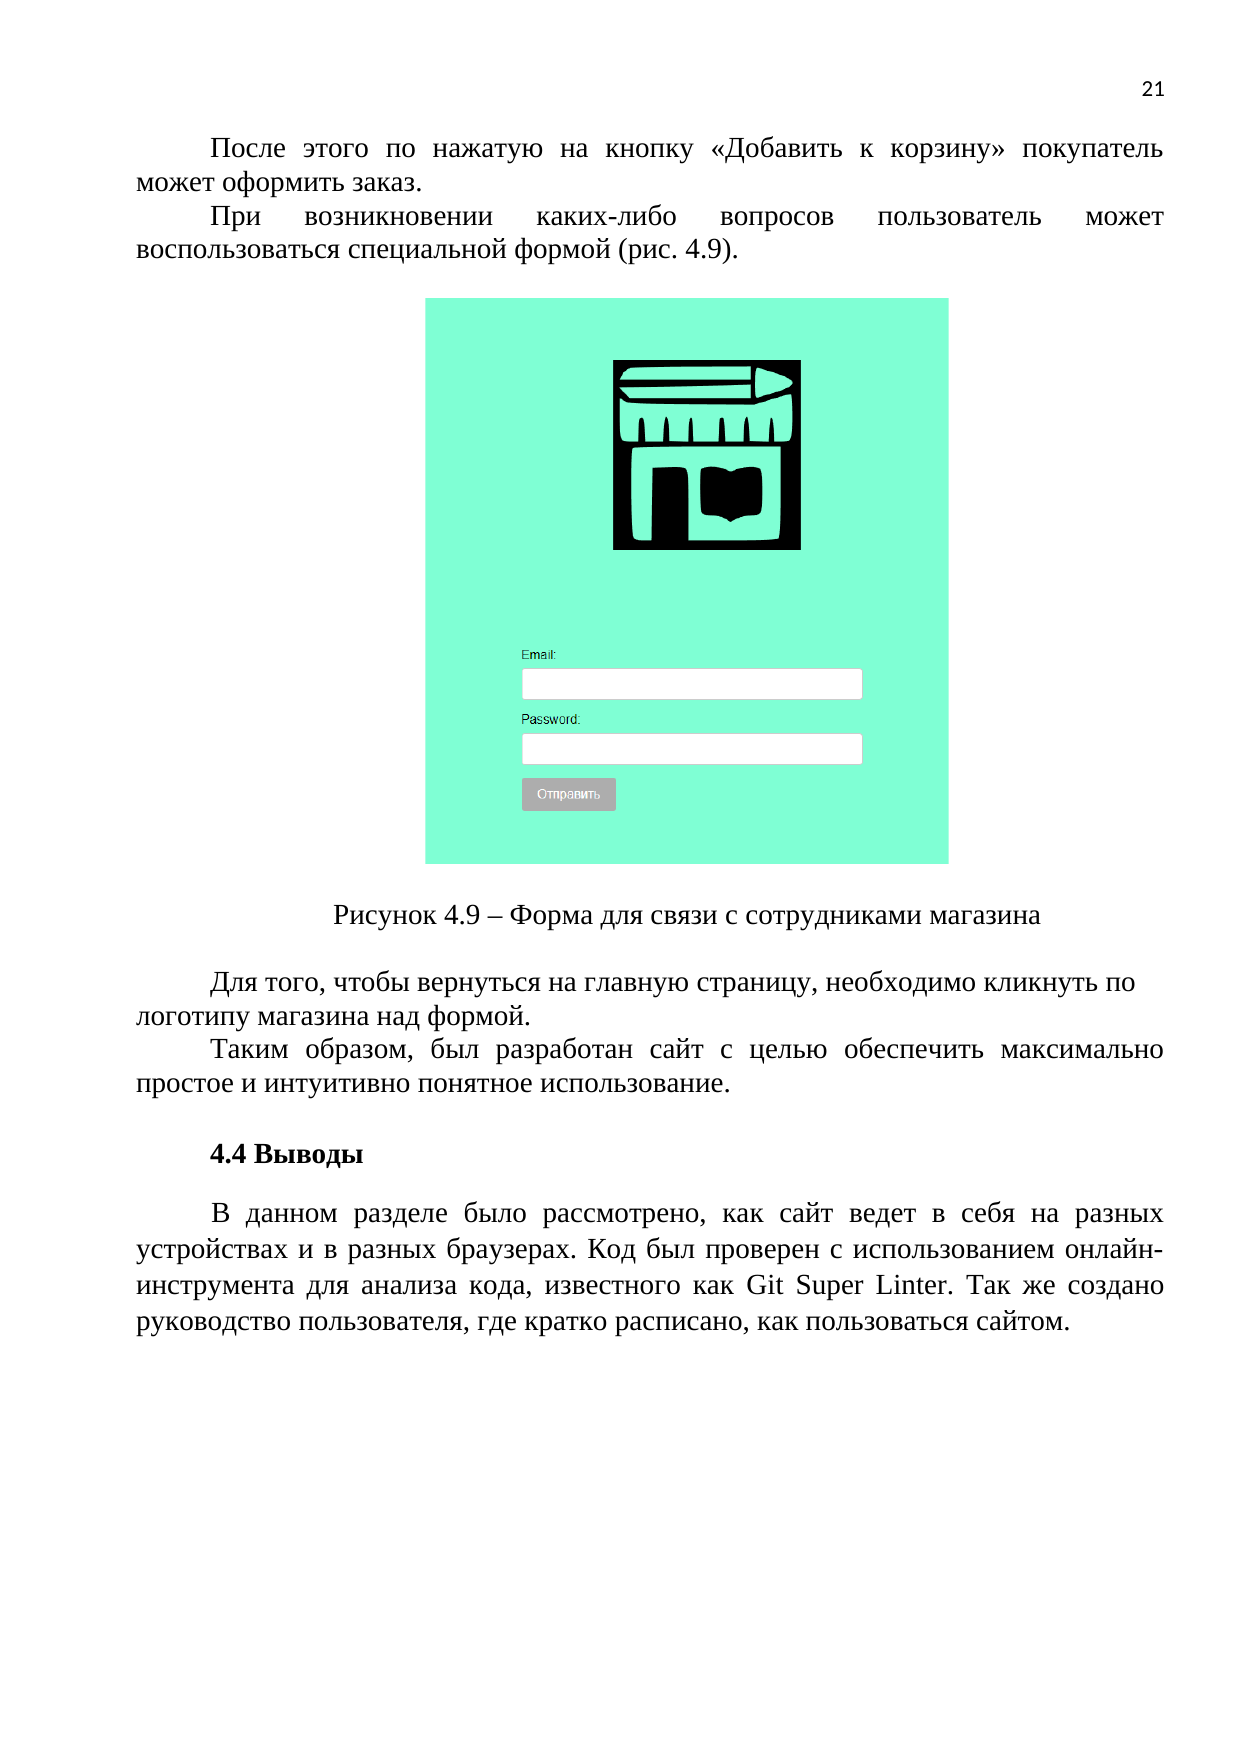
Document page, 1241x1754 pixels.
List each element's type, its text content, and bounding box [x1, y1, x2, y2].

text Таким образом, был разработан сайт с целью обеспечить максимально простое и интуитивно понятное использование. [136, 1032, 1164, 1099]
picture [425, 298, 949, 864]
text 4.4 Выводы [136, 1136, 1164, 1170]
text При возникновении каких-либо вопросов пользователь может воспользоваться специальной формой (рис. 4.9). [136, 198, 1164, 265]
text Рисунок 4.9 – Форма для связи с сотрудниками магазина [136, 897, 1164, 931]
text Для того, чтобы вернуться на главную страницу, необходимо кликнуть по логотипу магазина над формой. [136, 964, 1164, 1032]
text В данном разделе было рассмотрено, как сайт ведет в себя на разных устройствах и в разных браузерах. Код был проверен с использованием онлайн-инструмента для анализа кода, известного как Git Super Linter. Так же создано руководство пользователя, где кратко расписано, как пользоваться сайтом. [136, 1195, 1164, 1337]
text После этого по нажатую на кнопку «Добавить к корзину» покупатель может оформить заказ. [136, 131, 1164, 198]
